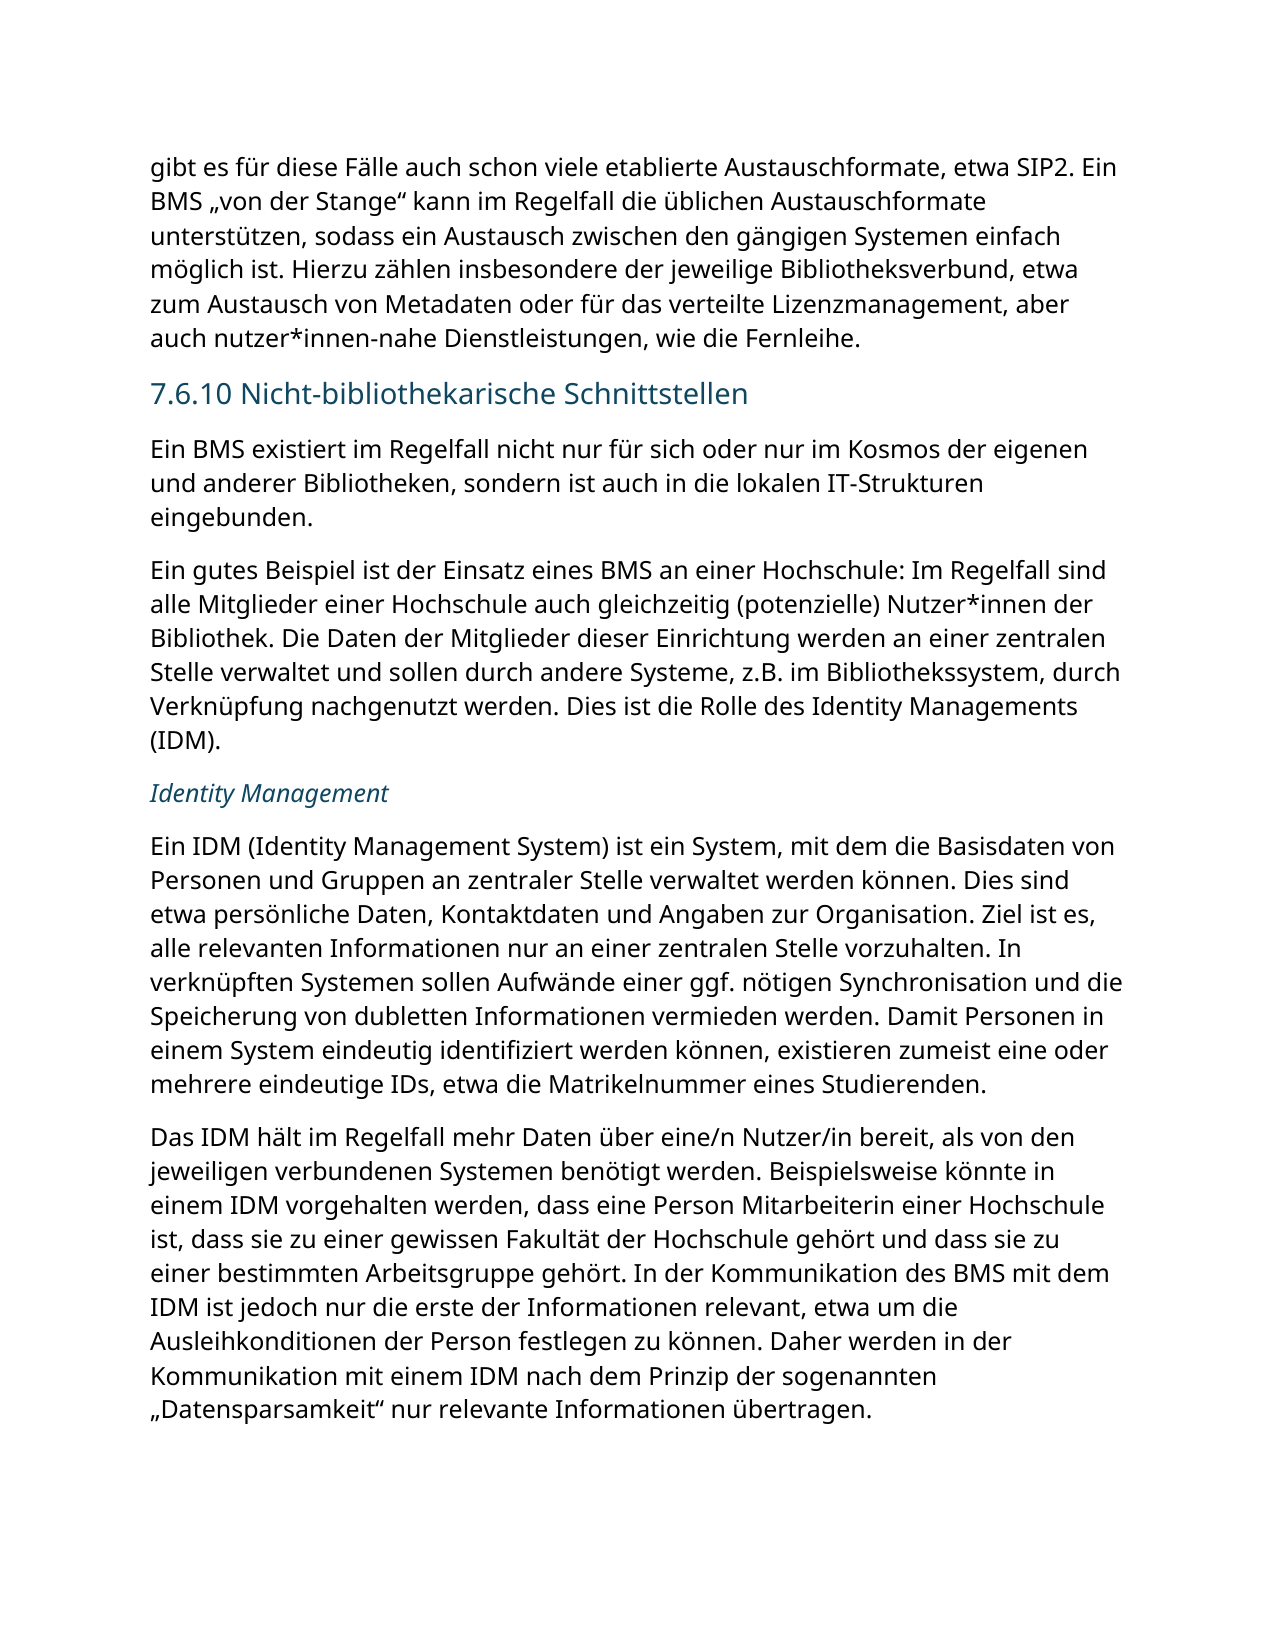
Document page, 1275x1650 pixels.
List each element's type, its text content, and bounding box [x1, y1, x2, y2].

text Ein BMS existiert im Regelfall nicht nur für sich oder nur im Kosmos der eigenen und anderer Bibliotheken, sondern ist auch in die lokalen IT-Strukturen eingebunden. [150, 432, 1125, 534]
subtitle Identity Management [150, 776, 1125, 810]
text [150, 150, 1125, 354]
subtitle 7.6.10 Nicht-bibliothekarische Schnittstellen [150, 373, 1125, 413]
text Ein IDM (Identity Management System) ist ein System, mit dem die Basisdaten von Personen und Gruppen an zentraler Stelle verwaltet werden können. Dies sind etwa persönliche Daten, Kontaktdaten und Angaben zur Organisation. Ziel ist es, alle relevanten Informationen nur an einer zentralen Stelle vorzuhalten. In verknüpften Systemen sollen Aufwände einer ggf. nötigen Synchronisation und die Speicherung von dubletten Informationen vermieden werden. Damit Personen in einem System eindeutig identifiziert werden können, existieren zumeist eine oder mehrere eindeutige IDs, etwa die Matrikelnummer eines Studierenden. [150, 828, 1125, 1101]
text Das IDM hält im Regelfall mehr Daten über eine/n Nutzer/in bereit, als von den jeweiligen verbundenen Systemen benötigt werden. Beispielsweise könnte in einem IDM vorgehalten werden, dass eine Person Mitarbeiterin einer Hochschule ist, dass sie zu einer gewissen Fakultät der Hochschule gehört und dass sie zu einer bestimmten Arbeitsgruppe gehört. In der Kommunikation des BMS mit dem IDM ist jedoch nur die erste der Informationen relevant, etwa um die Ausleihkonditionen der Person festlegen zu können. Daher werden in der Kommunikation mit einem IDM nach dem Prinzip der sogenannten „Datensparsamkeit“ nur relevante Informationen übertragen. [150, 1120, 1125, 1426]
text Ein gutes Beispiel ist der Einsatz eines BMS an einer Hochschule: Im Regelfall sind alle Mitglieder einer Hochschule auch gleichzeitig (potenzielle) Nutzer*innen der Bibliothek. Die Daten der Mitglieder dieser Einrichtung werden an einer zentralen Stelle verwaltet und sollen durch andere Systeme, z.B. im Bibliothekssystem, durch Verknüpfung nachgenutzt werden. Dies ist die Rolle des Identity Managements (IDM). [150, 552, 1125, 757]
